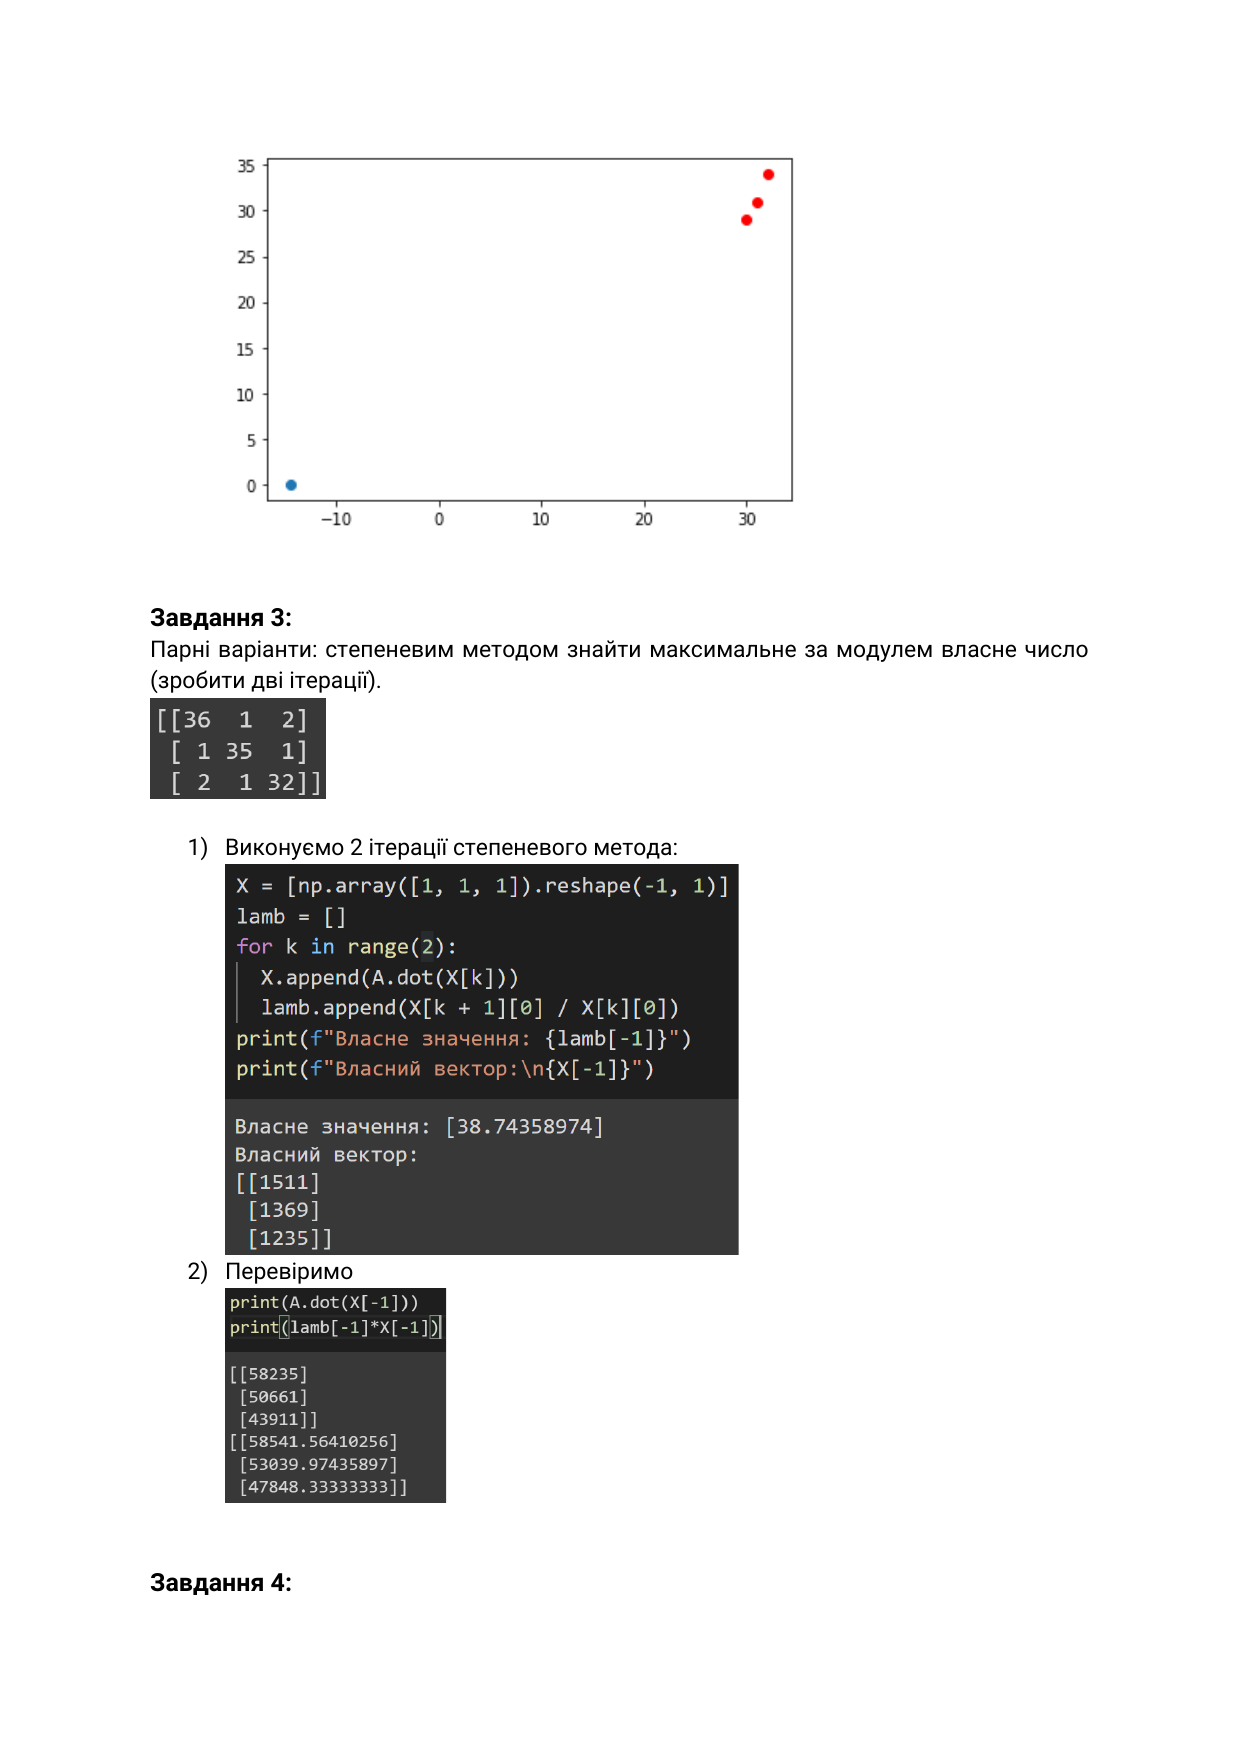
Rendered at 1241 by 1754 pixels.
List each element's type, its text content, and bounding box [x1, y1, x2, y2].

text Парні варіанти: степеневим методом знайти максимальне за модулем власне число (зробити дві ітерації). [150, 637, 1090, 694]
picture [225, 864, 739, 1255]
list Перевіримо [187, 1258, 1090, 1285]
picture [225, 1288, 447, 1503]
list Виконуємо 2 ітерації степеневого метода: [187, 834, 1090, 861]
text Завдання 4: [150, 1568, 1090, 1597]
text Завдання 3: [150, 603, 1090, 632]
picture [150, 698, 326, 799]
picture [225, 150, 800, 538]
